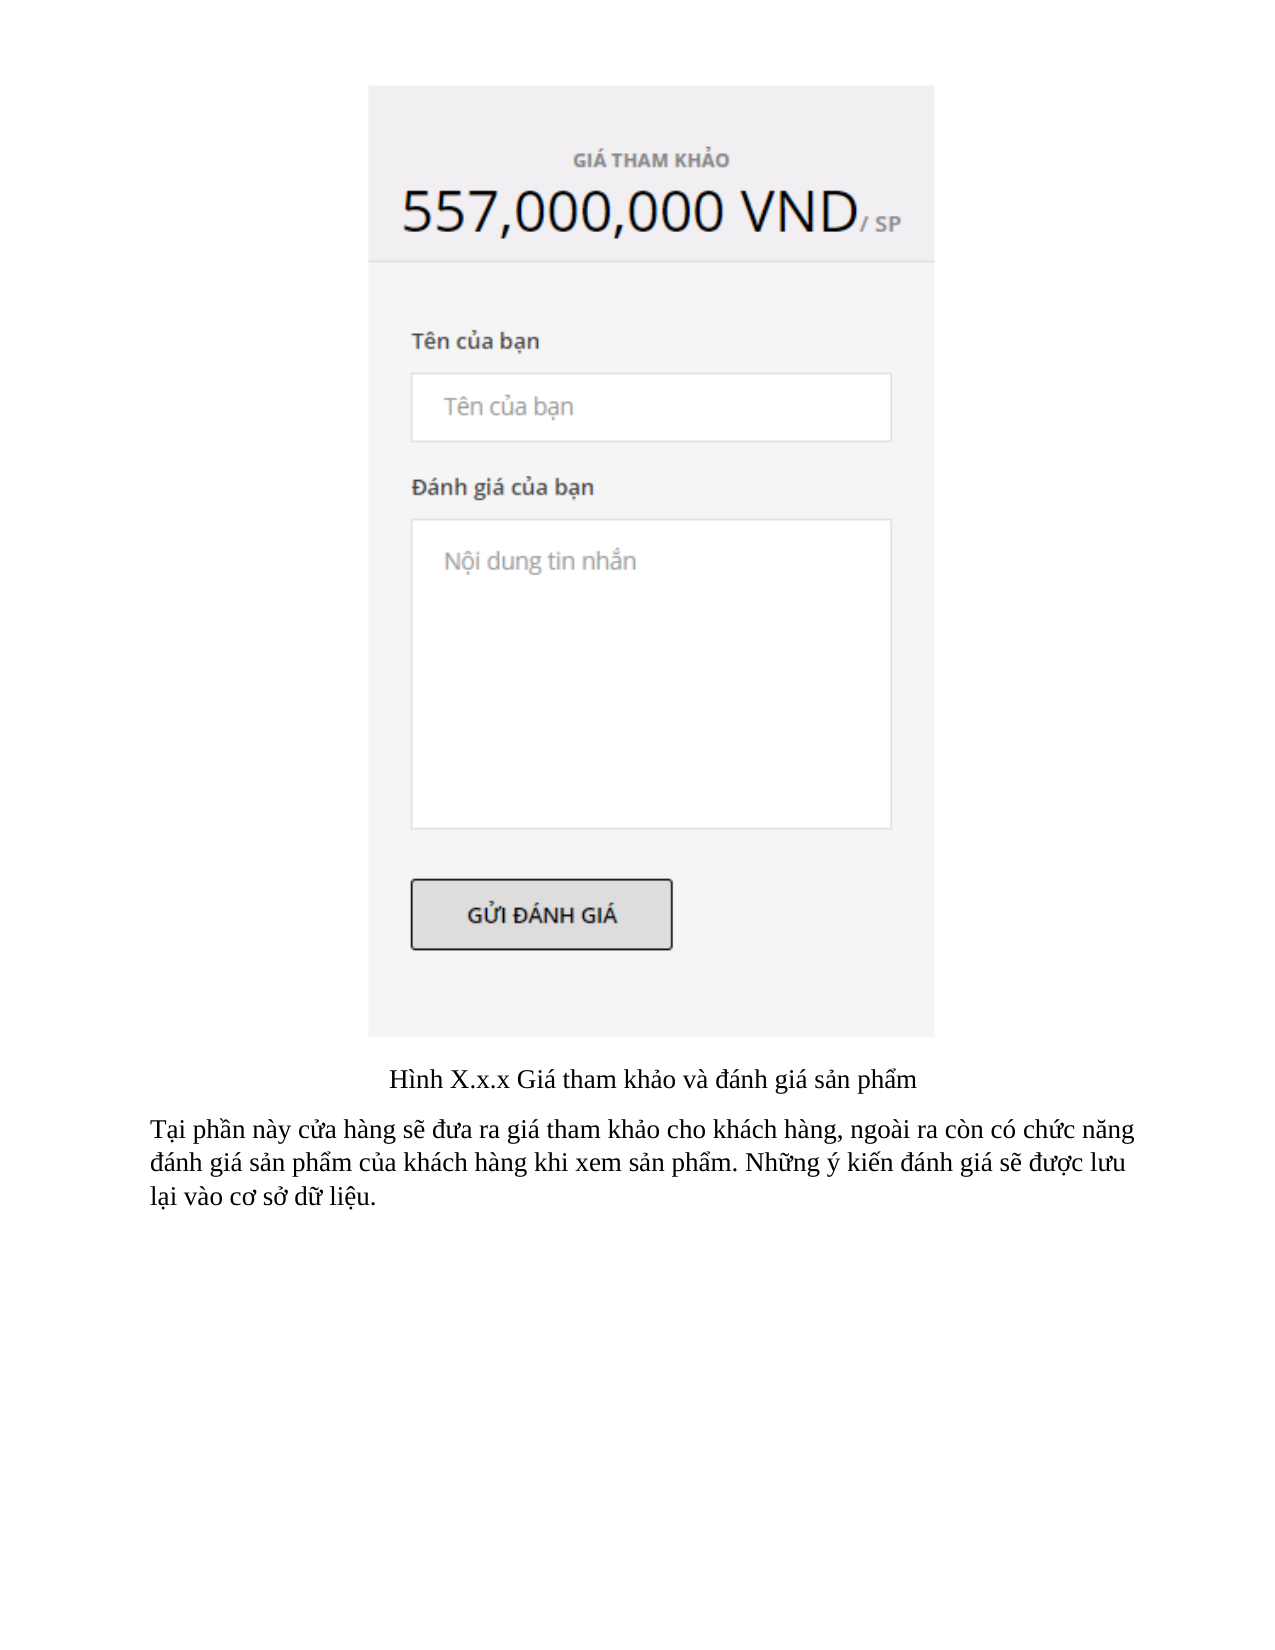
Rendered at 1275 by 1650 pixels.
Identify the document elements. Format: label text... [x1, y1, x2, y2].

text Hình X.x.x Giá tham khảo và đánh giá sản phẩm [150, 1063, 1156, 1094]
text Tại phần này cửa hàng sẽ đưa ra giá tham khảo cho khách hàng, ngoài ra còn có chức năng đánh giá sản phẩm của khách hàng khi xem sản phẩm. Những ý kiến đánh giá sẽ được lưu lại vào cơ sở dữ liệu. [150, 1113, 1156, 1211]
picture [367, 75, 940, 1044]
